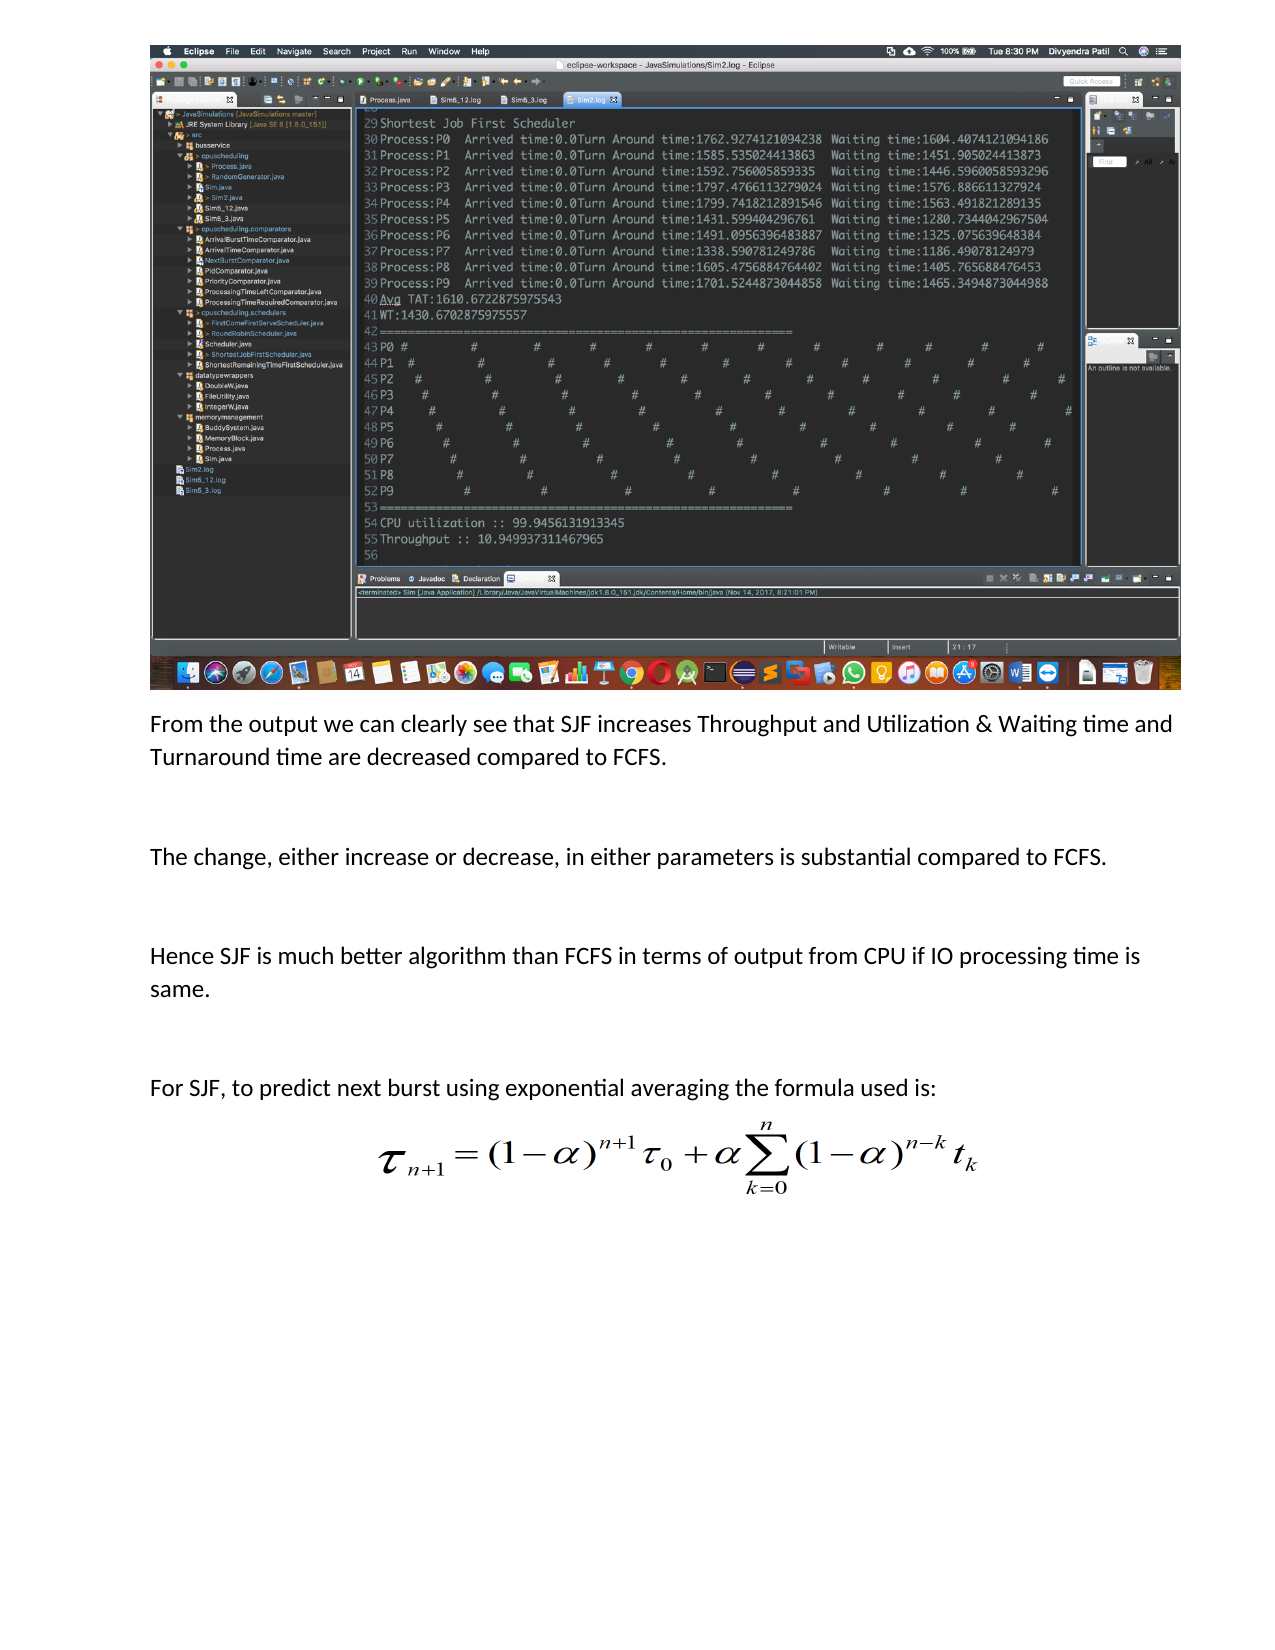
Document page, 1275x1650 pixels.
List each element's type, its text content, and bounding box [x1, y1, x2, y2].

text Hence SJF is much better algorithm than FCFS in terms of output from CPU if IO processing time is same. [150, 940, 1181, 1003]
picture [150, 45, 1181, 690]
text For SJF, to predict next burst using exponential averaging the formula used is: [150, 1072, 1181, 1102]
text The change, either increase or decrease, in either parameters is substantial compared to FCFS. [150, 841, 1181, 871]
text From the output we can clearly see that SJF increases Throughput and Utilization & Waiting time and Turnaround time are decreased compared to FCFS. [150, 708, 1181, 772]
